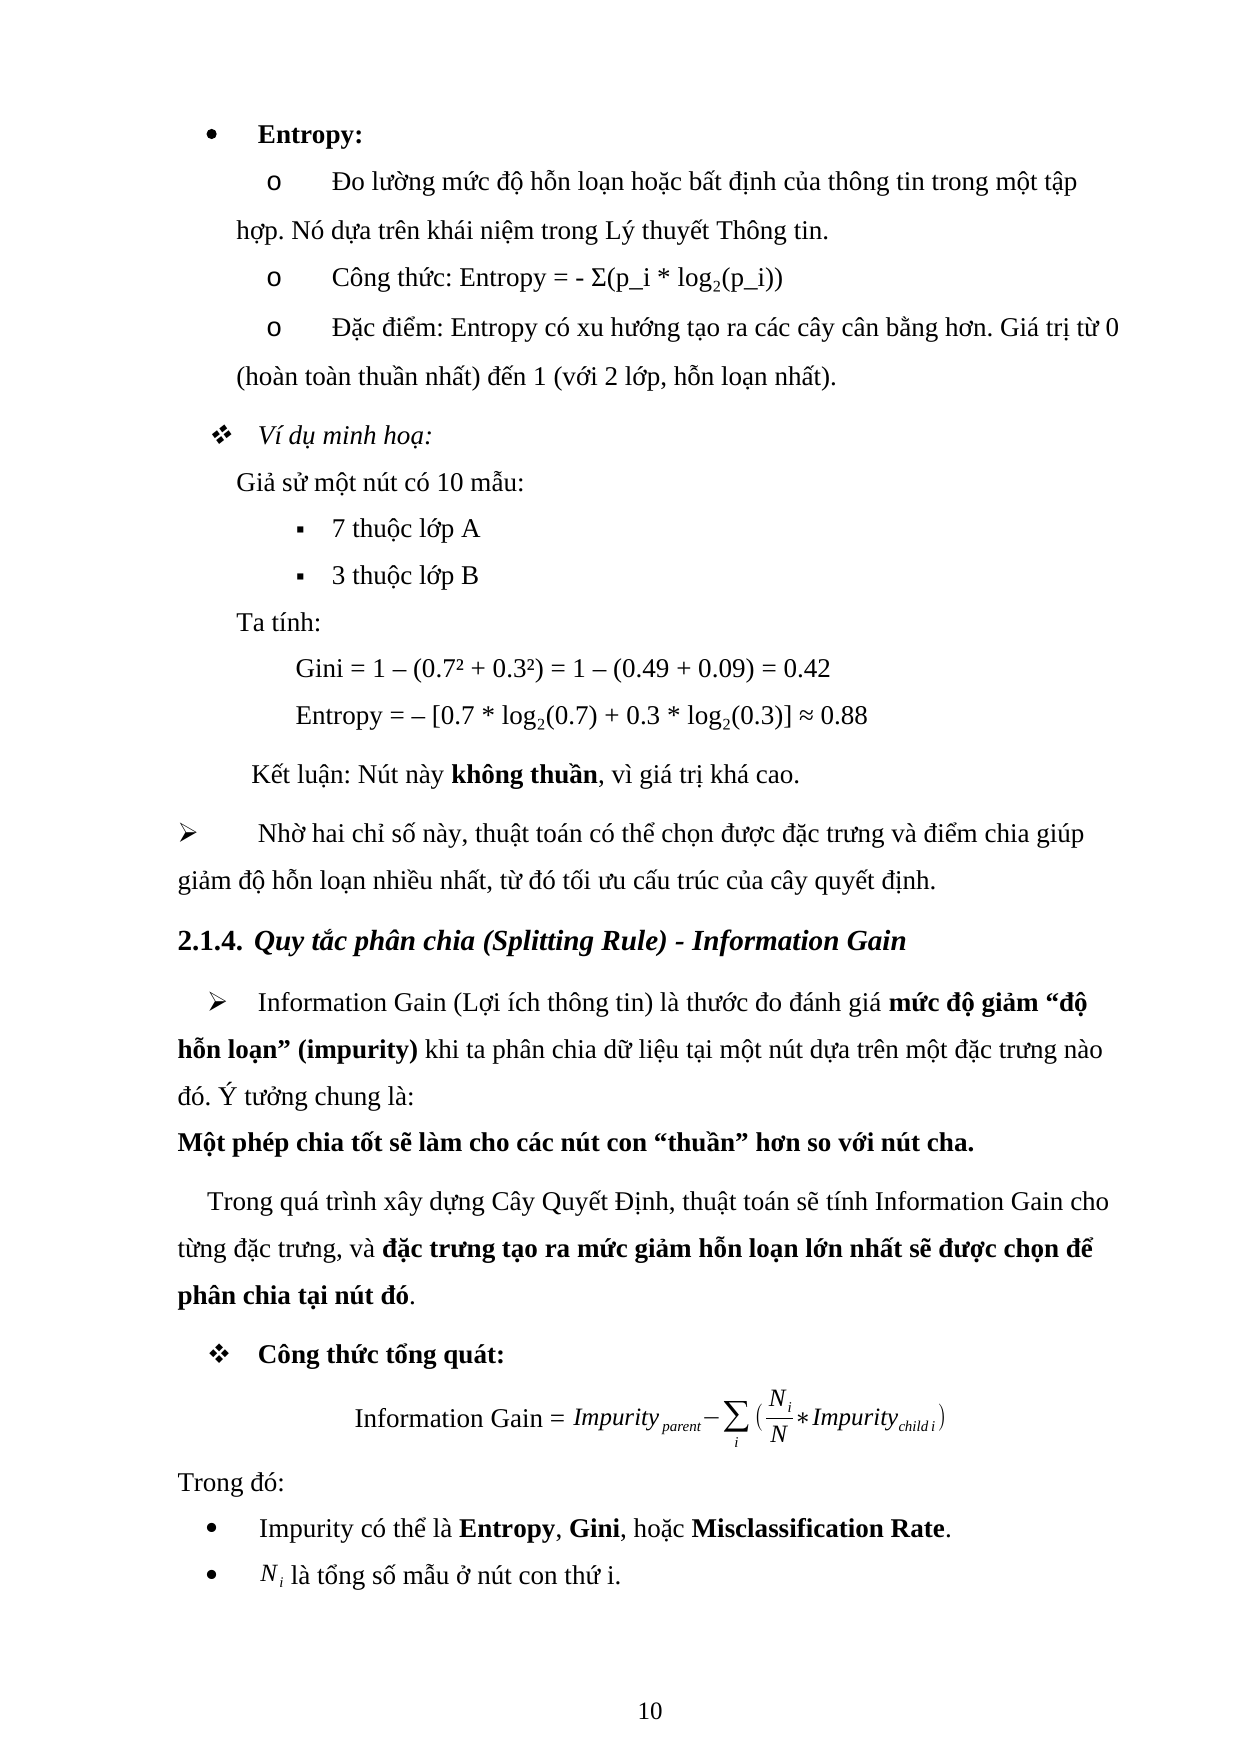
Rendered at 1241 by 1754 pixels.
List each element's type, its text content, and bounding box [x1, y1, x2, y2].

text Entropy = – [0.7 * log₂(0.7) + 0.3 * log₂(0.3)] ≈ 0.88 [266, 699, 1122, 730]
list Information Gain (Lợi ích thông tin) là thước đo đánh giá mức độ giảm “độ hỗn loạn” (impurity) khi ta phân chia dữ liệu tại một nút dựa trên một đặc trưng nào đó. Ý tưởng chung là: Một phép chia tốt sẽ làm cho các nút con “thuần” hơn so với nút cha. [177, 986, 1122, 1157]
text Gini = 1 – (0.7² + 0.3²) = 1 – (0.49 + 0.09) = 0.42 [266, 652, 1122, 683]
subtitle Quy tắc phân chia (Splitting Rule) - Information Gain [177, 923, 1122, 957]
list Công thức tổng quát: [177, 1338, 1122, 1369]
list 3 thuộc lớp B [266, 559, 1122, 590]
list Impurity có thể là Entropy, Gini, hoặc Misclassification Rate. [177, 1513, 1122, 1544]
list Công thức: Entropy = - Σ(p_i * log₂(p_i)) [236, 261, 1122, 294]
text Information Gain = [177, 1385, 1122, 1450]
text Ta tính: [207, 606, 1122, 637]
list Đặc điểm: Entropy có xu hướng tạo ra các cây cân bằng hơn. Giá trị từ 0 (hoàn toàn thuần nhất) đến 1 (với 2 lớp, hỗn loạn nhất). [236, 311, 1122, 391]
list Ví dụ minh hoạ: [177, 419, 1122, 450]
list Entropy: [177, 118, 1122, 149]
text Trong quá trình xây dựng Cây Quyết Định, thuật toán sẽ tính Information Gain cho từng đặc trưng, và đặc trưng tạo ra mức giảm hỗn loạn lớn nhất sẽ được chọn để phân chia tại nút đó. [177, 1185, 1122, 1310]
text Giả sử một nút có 10 mẫu: [207, 466, 1122, 497]
list Đo lường mức độ hỗn loạn hoặc bất định của thông tin trong một tập hợp. Nó dựa trên khái niệm trong Lý thuyết Thông tin. [236, 165, 1122, 245]
text Kết luận: Nút này không thuần, vì giá trị khá cao. [207, 758, 1122, 789]
list Nhờ hai chỉ số này, thuật toán có thể chọn được đặc trưng và điểm chia giúp giảm độ hỗn loạn nhiều nhất, từ đó tối ưu cấu trúc của cây quyết định. [177, 817, 1122, 895]
list là tổng số mẫu ở nút con thứ i. [177, 1559, 1122, 1591]
list 7 thuộc lớp A [266, 512, 1122, 543]
text Trong đó: [177, 1466, 1122, 1497]
